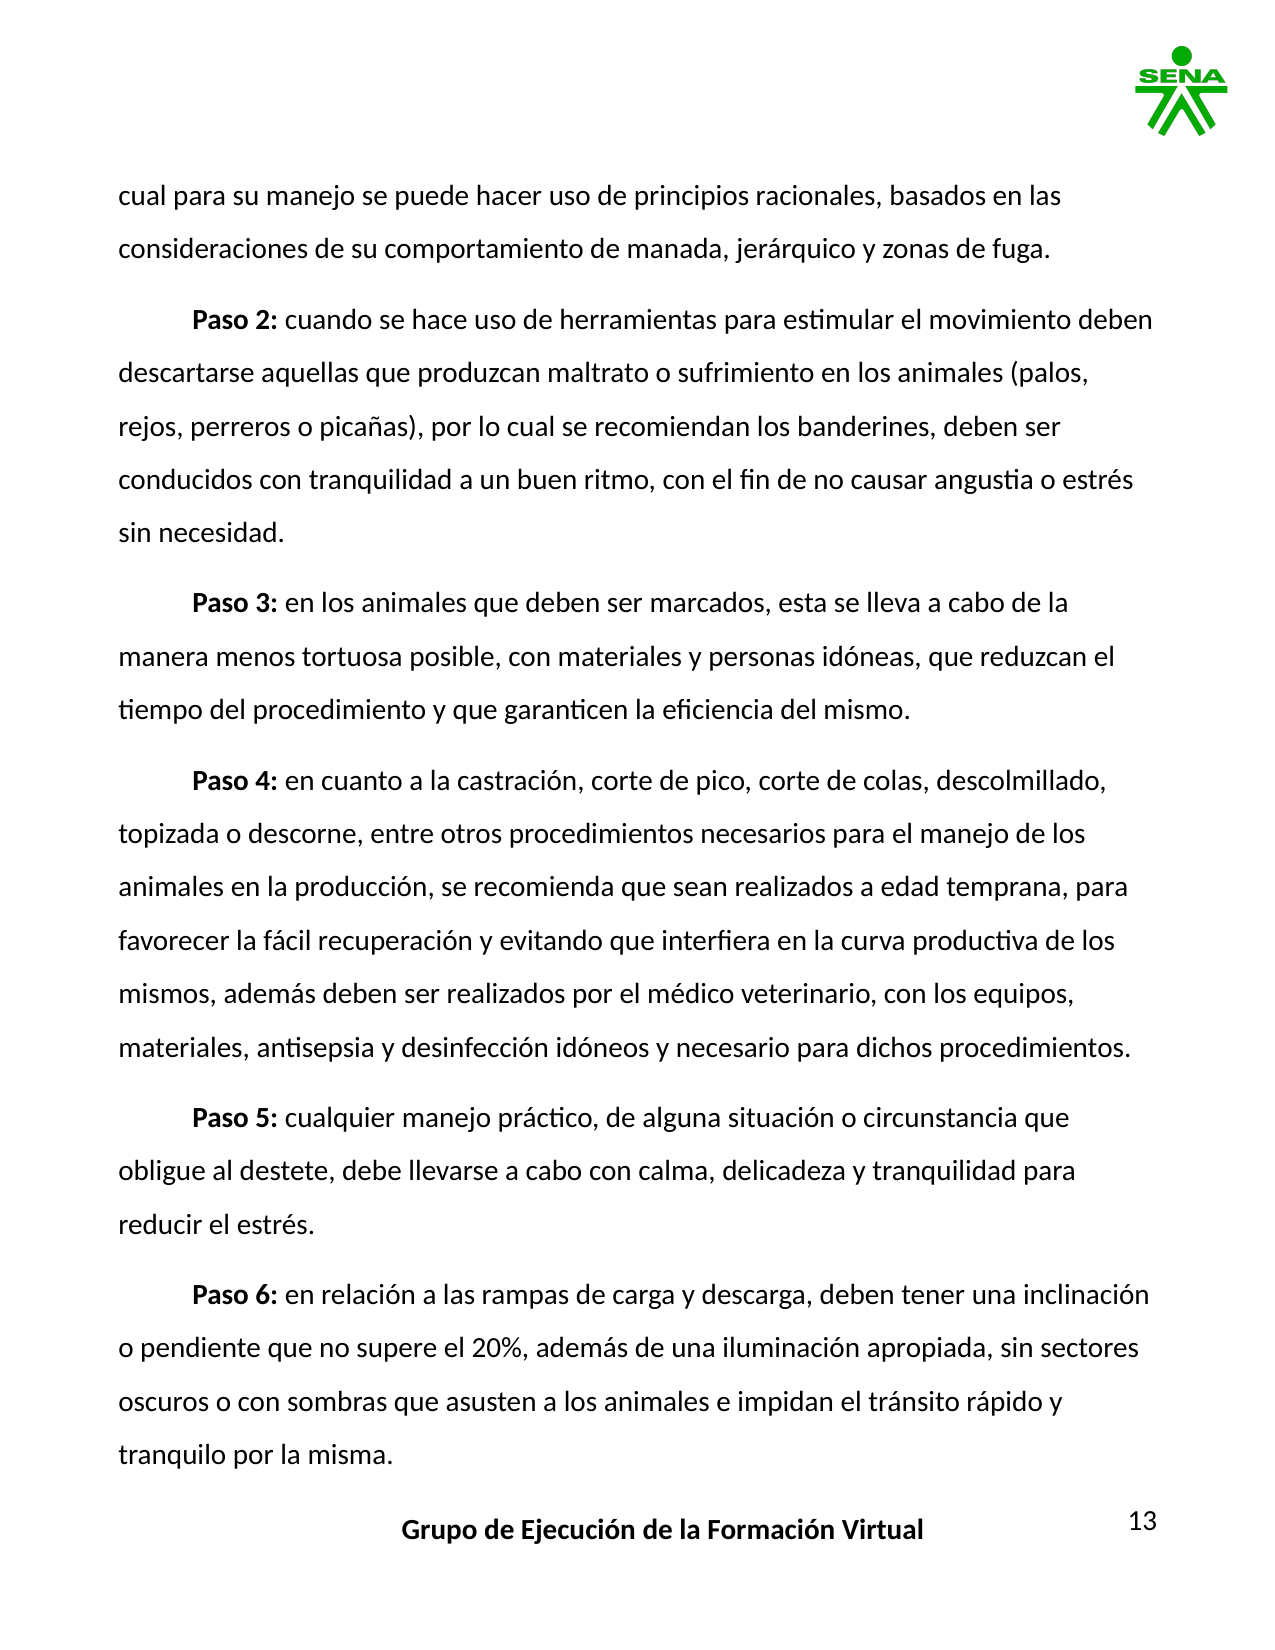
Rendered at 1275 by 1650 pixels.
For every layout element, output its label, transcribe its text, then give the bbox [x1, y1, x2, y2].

picture [1135, 46, 1228, 136]
text Paso 6: en relación a las rampas de carga y descarga, deben tener una inclinación o pendiente que no supere el 20%, además de una iluminación apropiada, sin sectores oscuros o con sombras que asusten a los animales e impidan el tránsito rápido y tranquilo por la misma. [118, 1276, 1157, 1472]
text Paso 4: en cuanto a la castración, corte de pico, corte de colas, descolmillado, topizada o descorne, entre otros procedimientos necesarios para el manejo de los animales en la producción, se recomienda que sean realizados a edad temprana, para favorecer la fácil recuperación y evitando que interfiera en la curva productiva de los mismos, además deben ser realizados por el médico veterinario, con los equipos, materiales, antisepsia y desinfección idóneos y necesario para dichos procedimientos. [118, 762, 1157, 1064]
text Paso 5: cualquier manejo práctico, de alguna situación o circunstancia que obligue al destete, debe llevarse a cabo con calma, delicadeza y tranquilidad para reducir el estrés. [118, 1099, 1157, 1241]
text Paso 2: cuando se hace uso de herramientas para estimular el movimiento deben descartarse aquellas que produzcan maltrato o sufrimiento en los animales (palos, rejos, perreros o picañas), por lo cual se recomiendan los banderines, deben ser conducidos con tranquilidad a un buen ritmo, con el fin de no causar angustia o estrés sin necesidad. [118, 301, 1157, 550]
text Paso 3: en los animales que deben ser marcados, esta se lleva a cabo de la manera menos tortuosa posible, con materiales y personas idóneas, que reduzcan el tiempo del procedimiento y que garanticen la eficiencia del mismo. [118, 584, 1157, 727]
